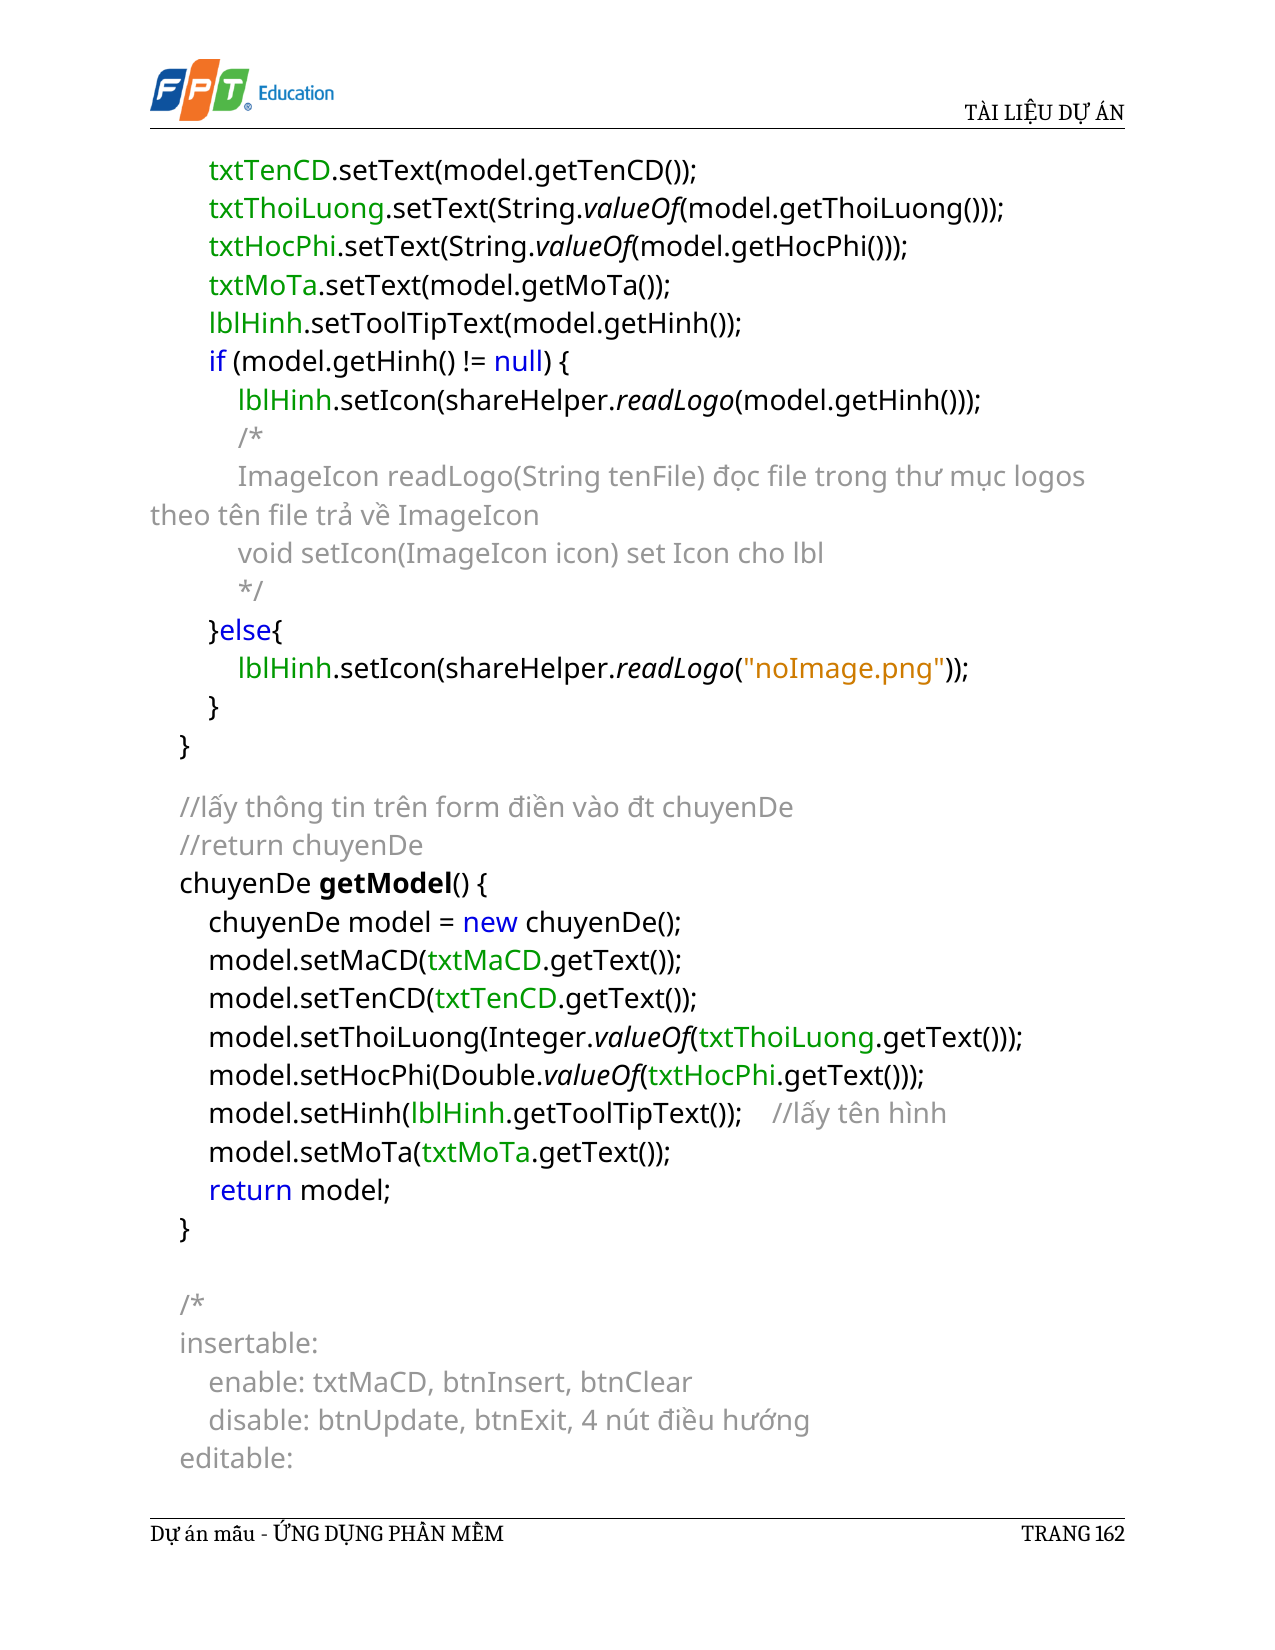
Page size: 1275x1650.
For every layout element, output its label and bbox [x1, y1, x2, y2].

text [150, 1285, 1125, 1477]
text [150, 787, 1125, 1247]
picture [150, 59, 336, 121]
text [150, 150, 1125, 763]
